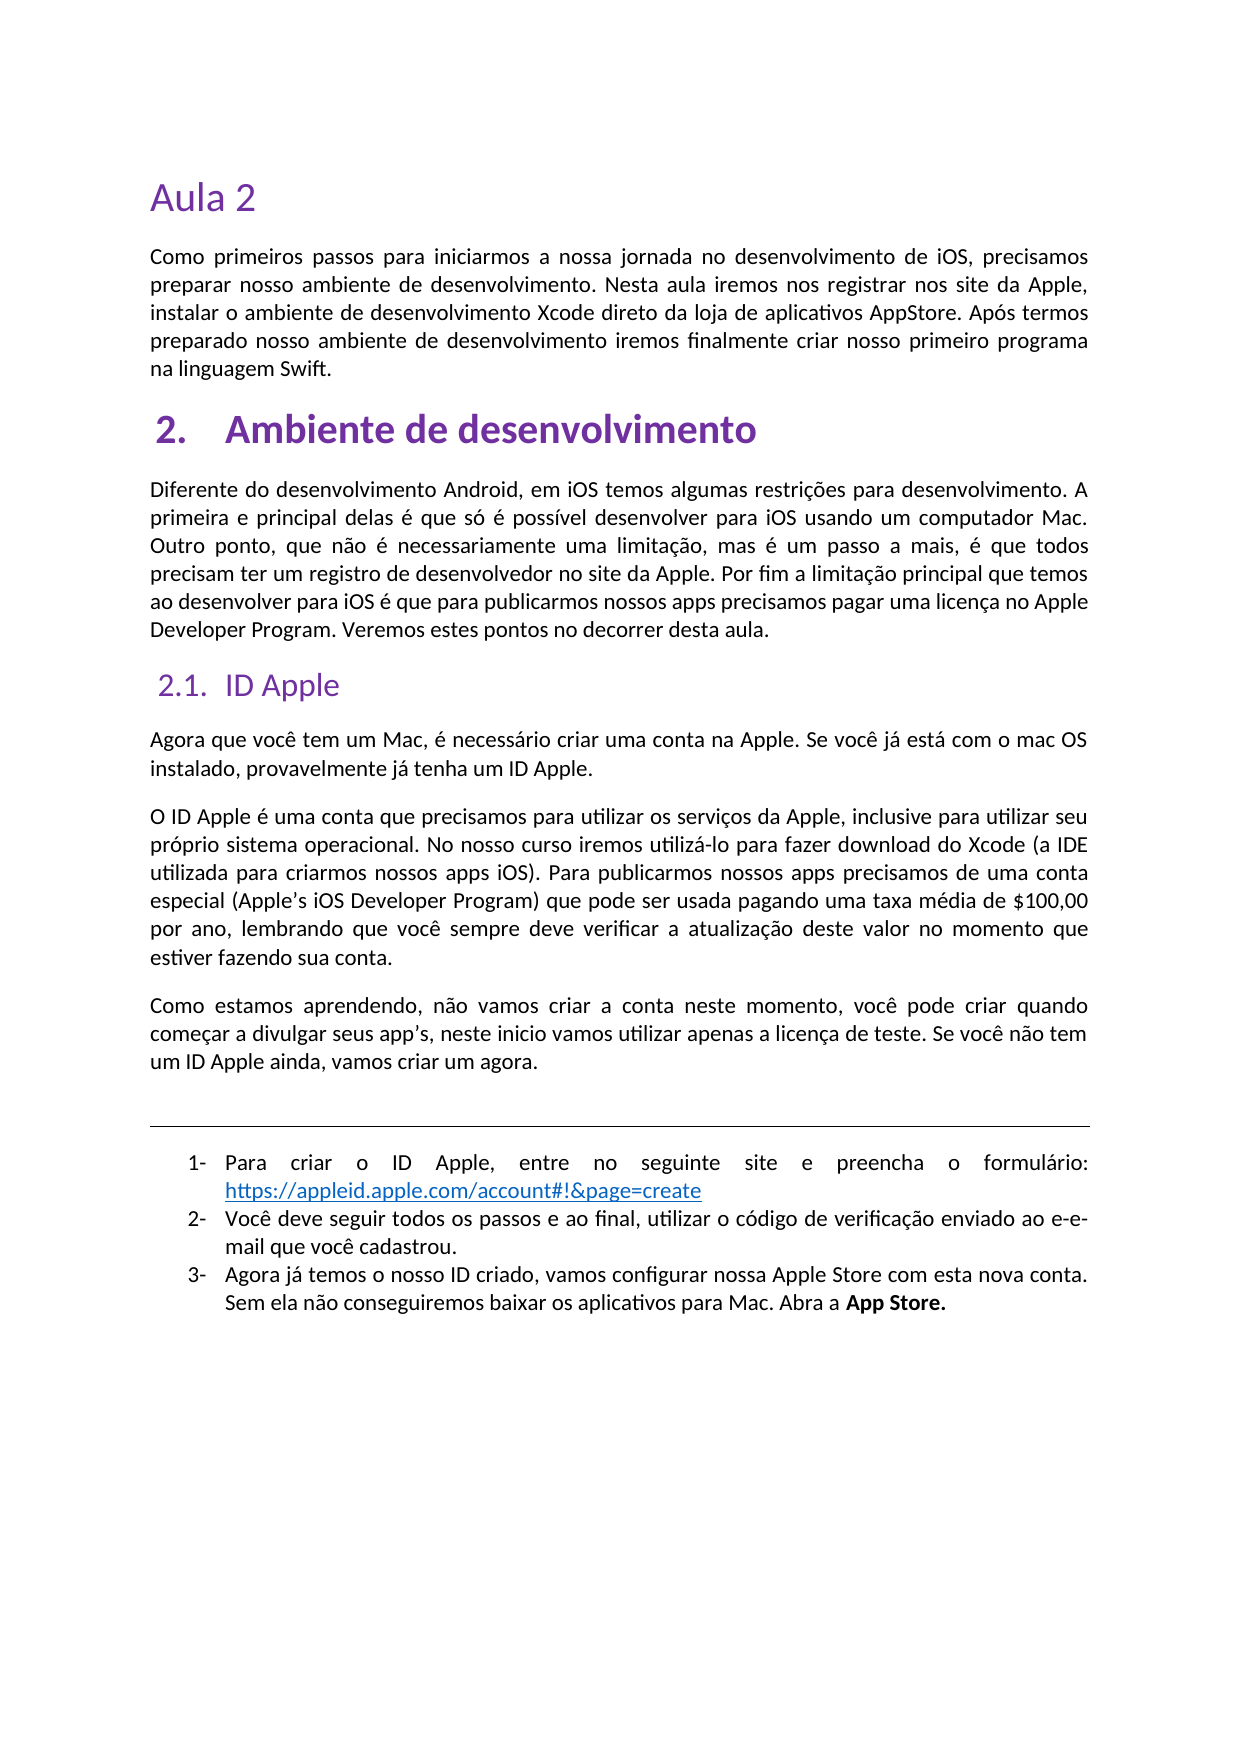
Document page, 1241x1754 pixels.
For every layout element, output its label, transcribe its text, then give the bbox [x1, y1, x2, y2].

list Você deve seguir todos os passos e ao final, utilizar o código de verificação enviado email que você cadastrou. [187, 1204, 1090, 1260]
text Como primeiros passos para iniciarmos a nossa jornada no desenvolvimento de iOS, precisamos preparar nosso ambiente de desenvolvimento. Nesta aula iremos nos registrar nos site da Apple, instalar o ambiente de desenvolvimento Xcode direto da loja de aplicativos AppStore. Após termos preparado nosso ambiente de desenvolvimento iremos finalmente criar nosso primeiro programa Swift. [150, 242, 1090, 383]
list Agora já temos o nosso ID criado, vamos configurar nossa Apple Store com esta nova conta. Sem ela não conseguiremos baixar os aplicativos para Mac. Abra a App Store. [187, 1260, 1090, 1316]
text Agora que você tem um Mac, é necessário criar uma conta na Apple. Se você já está com o macOS instalado, provavelmente já teum ID Apple. [150, 726, 1090, 782]
list Para criar o ID Apple, entre no seguinte site e preencha o formulário: https://appleid.apple.com/account#!&page=create [187, 1148, 1090, 1204]
text O ID Apple é uma conta que precisamos para utilizar os serviços da Apple, inclusive para utilizar seu próprio sistema operacional. No nosso curso iremos utilizá-lo para fazer download do Xcode (a IDE utilizada para criarmos nossos apps iOS). Para publicarmos nossos apps precisamos de uma conta especial (Apple’s iOS Developer Program) que pode ser usada pagando uma taxa média de $100,00 por ano, lembrando que você sempre deve verificar a atualização deste valor no momento que estiver fazendo sua conta. [150, 802, 1090, 971]
text Como estamos aprendendo, não vamos criar a conta neste momento, você pode criar quando começar a divulgar seus app’s, neste inicio vamos utilizar apenas a licença de teste. Se você não tem um ID Apple ainda, vamos criar um agora. [150, 991, 1090, 1076]
text Diferente do desenvolvimento Android, em iOS temos algumas restrições para desenvolvimento. A primeira e principal delas é que só é possível desenvolver para iOS usando um computador Mac. Outro ponto, que não é necessariamente uma limitação, mas é um passo a mais, é que todos precisam ter um registro de desenvolvedor no site da Apple. Por fim a limitação principal que temos ao desenvolver para iOS é que para publicarmos nossos apps precisamos pagar uma licença no Apple Developer Program. Veremos estes pontos no decorrer desta aula. [150, 475, 1090, 643]
subtitle Ambiente de desenvolvimento [187, 403, 1090, 454]
subtitle ID Apple [192, 664, 1090, 705]
list Aula 2 [150, 171, 1090, 222]
